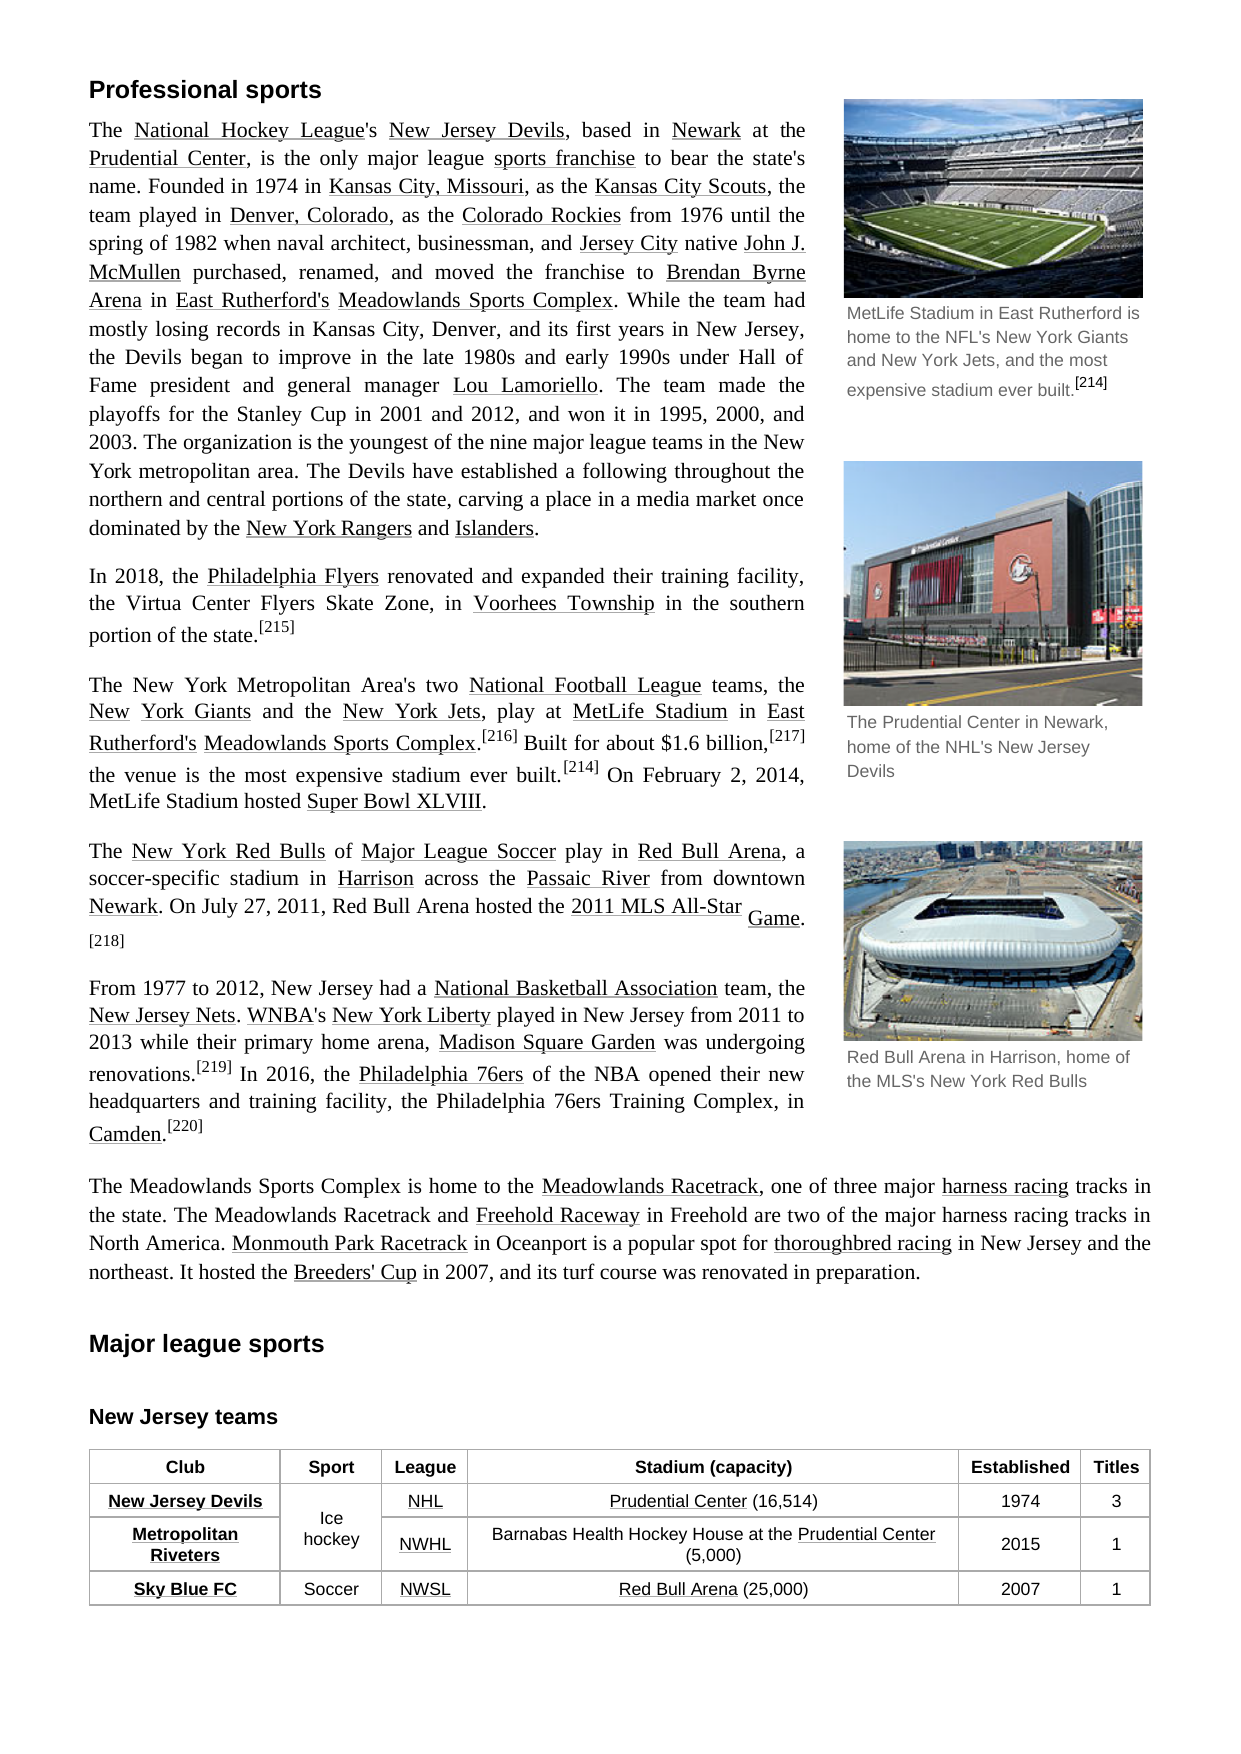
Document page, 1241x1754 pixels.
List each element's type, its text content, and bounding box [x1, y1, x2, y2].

table_cell New Jersey Devils [90, 1484, 279, 1516]
subtitle New Jersey teams [88, 1404, 1178, 1429]
table_cell NWSL [382, 1572, 467, 1604]
picture [843, 841, 1143, 1041]
text The Prudential Center in Newark, home of the NHL's New Jersey Devils [847, 706, 1111, 782]
text The New York Metropolitan Area's two National Football League teams, the New York Giants and the New York Jets, play at MetLife Stadium in East Rutherford's Meadowlands Sports Complex.[216] Built for about $1.6 billion,[217] the venue is the most expensive stadium ever built.[214] On February 2, 2014, MetLife Stadium hosted Super Bowl XLVIII. [88, 672, 805, 814]
text MetLife Stadium in East Rutherford is home to the NFL's New York Giants and New York Jets, and the most expensive stadium ever built.[214] [847, 303, 1142, 400]
table_cell 2015 [959, 1518, 1080, 1570]
table_cell Prudential Center (16,514) [468, 1484, 958, 1516]
table_header Club [90, 1450, 279, 1482]
table_cell Soccer [281, 1572, 381, 1604]
picture [843, 99, 1143, 298]
text Red Bull Arena in Harrison, home of the MLS's New York Red Bulls [847, 1041, 1132, 1091]
table_cell Metropolitan Riveters [90, 1518, 279, 1570]
table_header Established [959, 1450, 1080, 1482]
table_cell 3 [1081, 1484, 1149, 1516]
text In 2018, the Philadelphia Flyers renovated and expanded their training facility, the Virtua Center Flyers Skate Zone, in Voorhees Township in the southern portion of the state.[215] [88, 563, 805, 647]
text From 1977 to 2012, New Jersey had a National Basketball Association team, the New Jersey Nets. WNBA's New York Liberty played in New Jersey from 2011 to 2013 while their primary home arena, Madison Square Garden was undergoing renovations.[219] In 2016, the Philadelphia 76ers of the NBA opened their new headquarters and training facility, the Philadelphia 76ers Training Complex, in Camden.[220] [88, 975, 805, 1146]
text The Meadowlands Sports Complex is home to the Meadowlands Racetrack, one of three major harness racing tracks in the state. The Meadowlands Racetrack and Freehold Raceway in Freehold are two of the major harness racing tracks in North America. Monmouth Park Racetrack in Oceanport is a popular spot for thoroughbred racing in New Jersey and the northeast. It hosted the Breeders' Cup in 2007, and its turf course was renovated in preparation. [88, 1173, 1152, 1284]
table_cell NWHL [382, 1518, 467, 1570]
table_header Titles [1081, 1450, 1149, 1482]
subtitle Major league sports [88, 1328, 1178, 1357]
table_cell 1 [1081, 1572, 1149, 1604]
table_cell 1974 [959, 1484, 1080, 1516]
text The New York Red Bulls of Major League Soccer play in Red Bull Arena, a soccer-specific stadium in Harrison across the Passaic River from downtown Newark. On July 27, 2011, Red Bull Arena hosted the 2011 MLS All-Star Game.[218] [88, 838, 805, 950]
table_header Sport [281, 1450, 381, 1482]
table_cell NHL [382, 1484, 467, 1516]
subtitle Professional sports [88, 75, 809, 104]
table_header League [382, 1450, 467, 1482]
picture [843, 461, 1143, 706]
table_cell Ice hockey [281, 1484, 381, 1570]
table_cell Barnabas Health Hockey House at the Prudential Center (5,000) [468, 1518, 958, 1570]
table_header Stadium (capacity) [468, 1450, 958, 1482]
table_cell 2007 [959, 1572, 1080, 1604]
table_cell Red Bull Arena (25,000) [468, 1572, 958, 1604]
table_cell Sky Blue FC [90, 1572, 279, 1604]
text The National Hockey League's New Jersey Devils, based in Newark at the Prudential Center, is the only major league sports franchise to bear the state's name. Founded in 1974 in Kansas City, Missouri, as the Kansas City Scouts, the team played in Denver, Colorado, as the Colorado Rockies from 1976 until the spring of 1982 when naval architect, businessman, and Jersey City native John J. McMullen purchased, renamed, and moved the franchise to Brendan Byrne Arena in East Rutherford's Meadowlands Sports Complex. While the team had mostly losing records in Kansas City, Denver, and its first years in New Jersey, the Devils began to improve in the late 1980s and early 1990s under Hall of Fame president and general manager Lou Lamoriello. The team made the playoffs for the Stanley Cup in 2001 and 2012, and won it in 1995, 2000, and 2003. The organization is the youngest of the nine major league teams in the New York metropolitan area. The Devils have established a following throughout the northern and central portions of the state, carving a place in a media market once dominated by the New York Rangers and Islanders. [88, 117, 806, 540]
table_cell 1 [1081, 1518, 1149, 1570]
